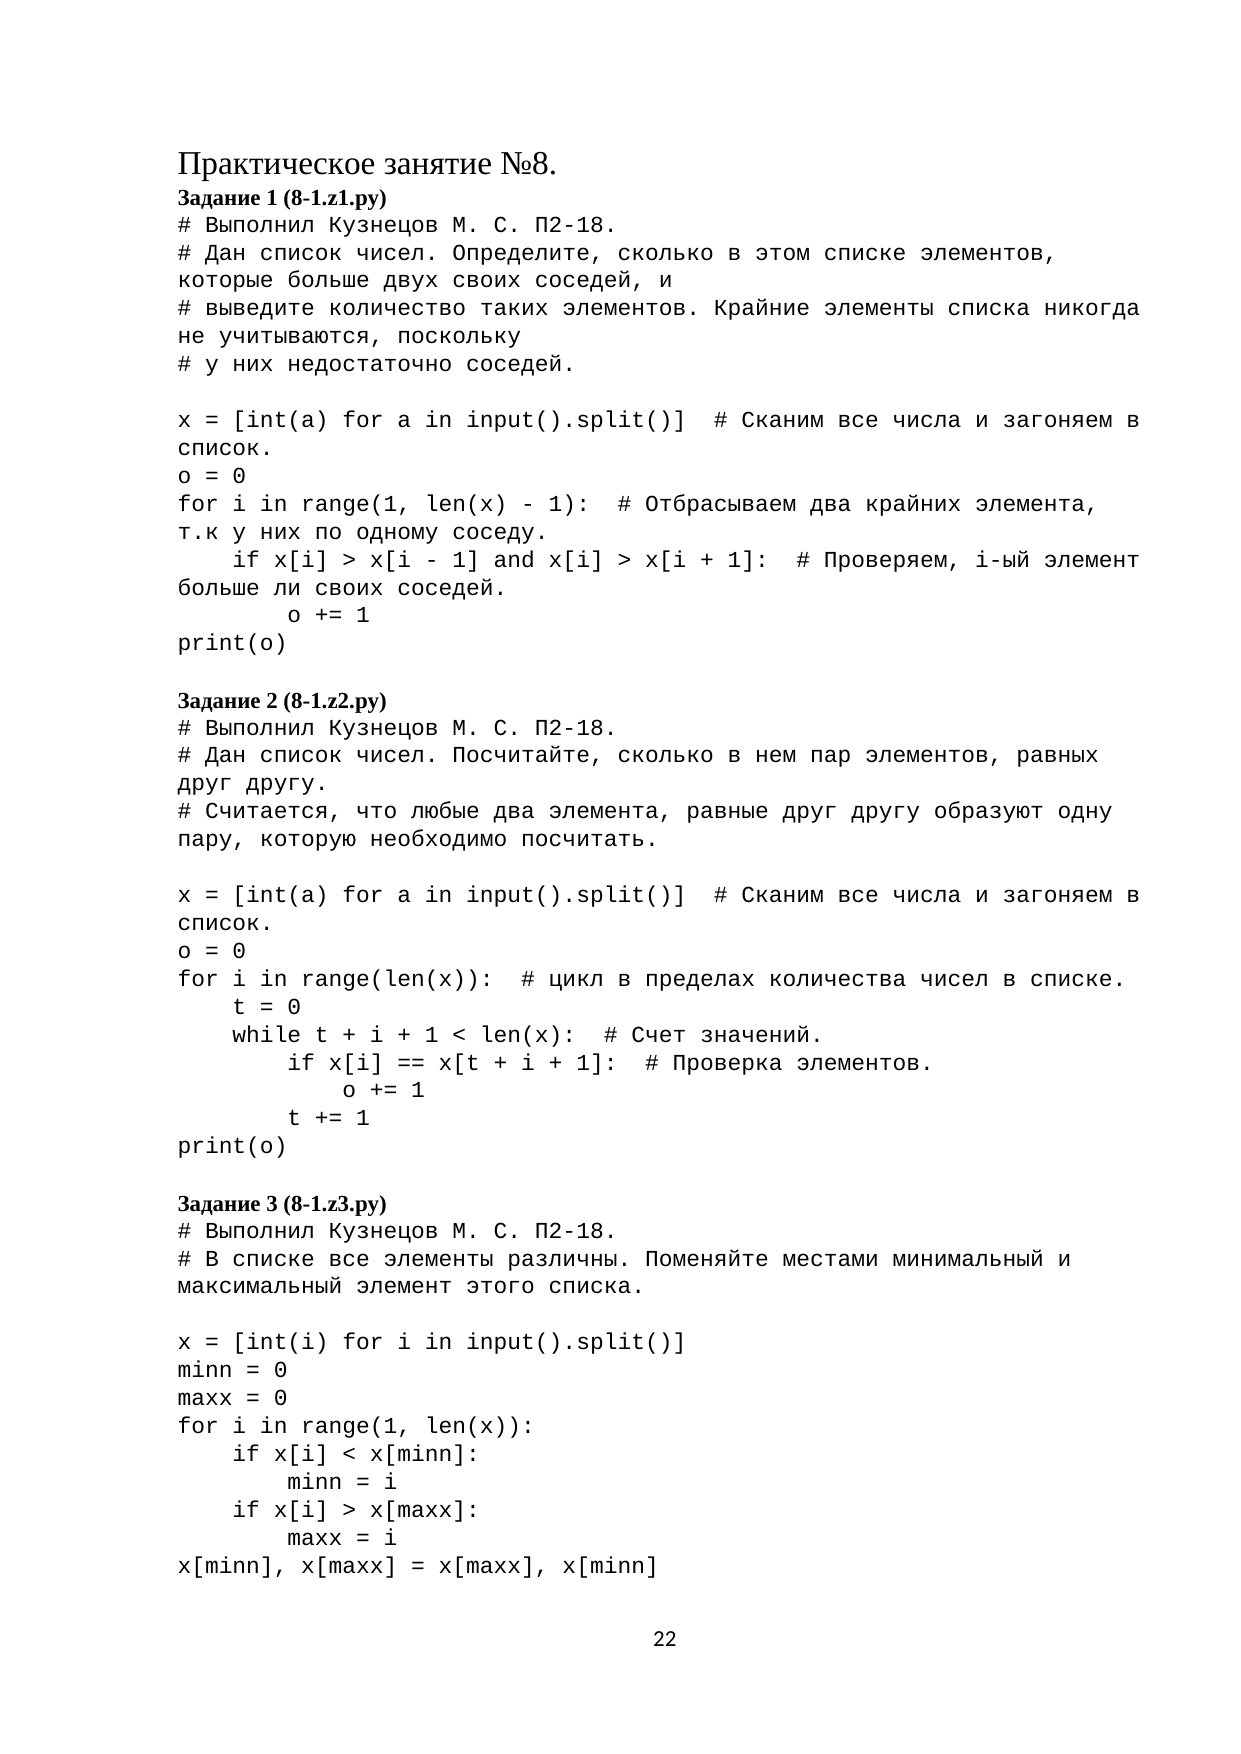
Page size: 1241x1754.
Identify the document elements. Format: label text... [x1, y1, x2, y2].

text maxx = 0 [177, 1386, 1152, 1412]
text x = [int(a) for a in input().split()] # Сканим все числа и загоняем в список. [177, 883, 1152, 937]
text t += 1 [177, 1107, 1152, 1133]
text o = 0 [177, 464, 1152, 490]
text Задание 2 (8-1.z2.py) [177, 687, 1152, 714]
text # В списке все элементы различны. Поменяйте местами минимальный и максимальный элемент этого списка. [177, 1247, 1152, 1301]
text maxx = i [177, 1526, 1152, 1552]
text x[minn], x[maxx] = x[maxx], x[minn] [177, 1554, 1152, 1580]
text if x[i] < x[minn]: [177, 1442, 1152, 1468]
text while t + i + 1 < len(x): # Счет значений. [177, 1023, 1152, 1049]
text x = [int(a) for a in input().split()] # Сканим все числа и загоняем в список. [177, 408, 1152, 462]
text # Выполнил Кузнецов М. С. П2-18. [177, 213, 1152, 239]
text if x[i] > x[i - 1] and x[i] > x[i + 1]: # Проверяем, i-ый элемент больше ли своих соседей. [177, 548, 1152, 602]
text t = 0 [177, 995, 1152, 1021]
text # выведите количество таких элементов. Крайние элементы списка никогда не учитываются, поскольку [177, 297, 1152, 351]
text Задание 1 (8-1.z1.py) [177, 184, 1152, 211]
text o = 0 [177, 939, 1152, 965]
text for i in range(1, len(x) - 1): # Отбрасываем два крайних элемента, т.к у них по одному соседу. [177, 492, 1152, 546]
subtitle Практическое занятие №8. [177, 143, 1152, 181]
text minn = i [177, 1470, 1152, 1496]
text o += 1 [177, 1079, 1152, 1105]
text # Считается, что любые два элемента, равные друг другу образуют одну пару, которую необходимо посчитать. [177, 800, 1152, 853]
text minn = 0 [177, 1358, 1152, 1384]
text if x[i] > x[maxx]: [177, 1498, 1152, 1524]
text print(o) [177, 1135, 1152, 1161]
text if x[i] == x[t + i + 1]: # Проверка элементов. [177, 1051, 1152, 1077]
text # Выполнил Кузнецов М. С. П2-18. [177, 1219, 1152, 1245]
text # Дан список чисел. Определите, сколько в этом списке элементов, которые больше двух своих соседей, и [177, 241, 1152, 295]
text for i in range(1, len(x)): [177, 1414, 1152, 1440]
text for i in range(len(x)): # цикл в пределах количества чисел в списке. [177, 967, 1152, 993]
text # Дан список чисел. Посчитайте, сколько в нем пар элементов, равных друг другу. [177, 744, 1152, 798]
text o += 1 [177, 604, 1152, 630]
text x = [int(i) for i in input().split()] [177, 1331, 1152, 1357]
text print(o) [177, 632, 1152, 658]
text Задание 3 (8-1.z3.py) [177, 1191, 1152, 1217]
text # у них недостаточно соседей. [177, 352, 1152, 378]
text # Выполнил Кузнецов М. С. П2-18. [177, 716, 1152, 742]
